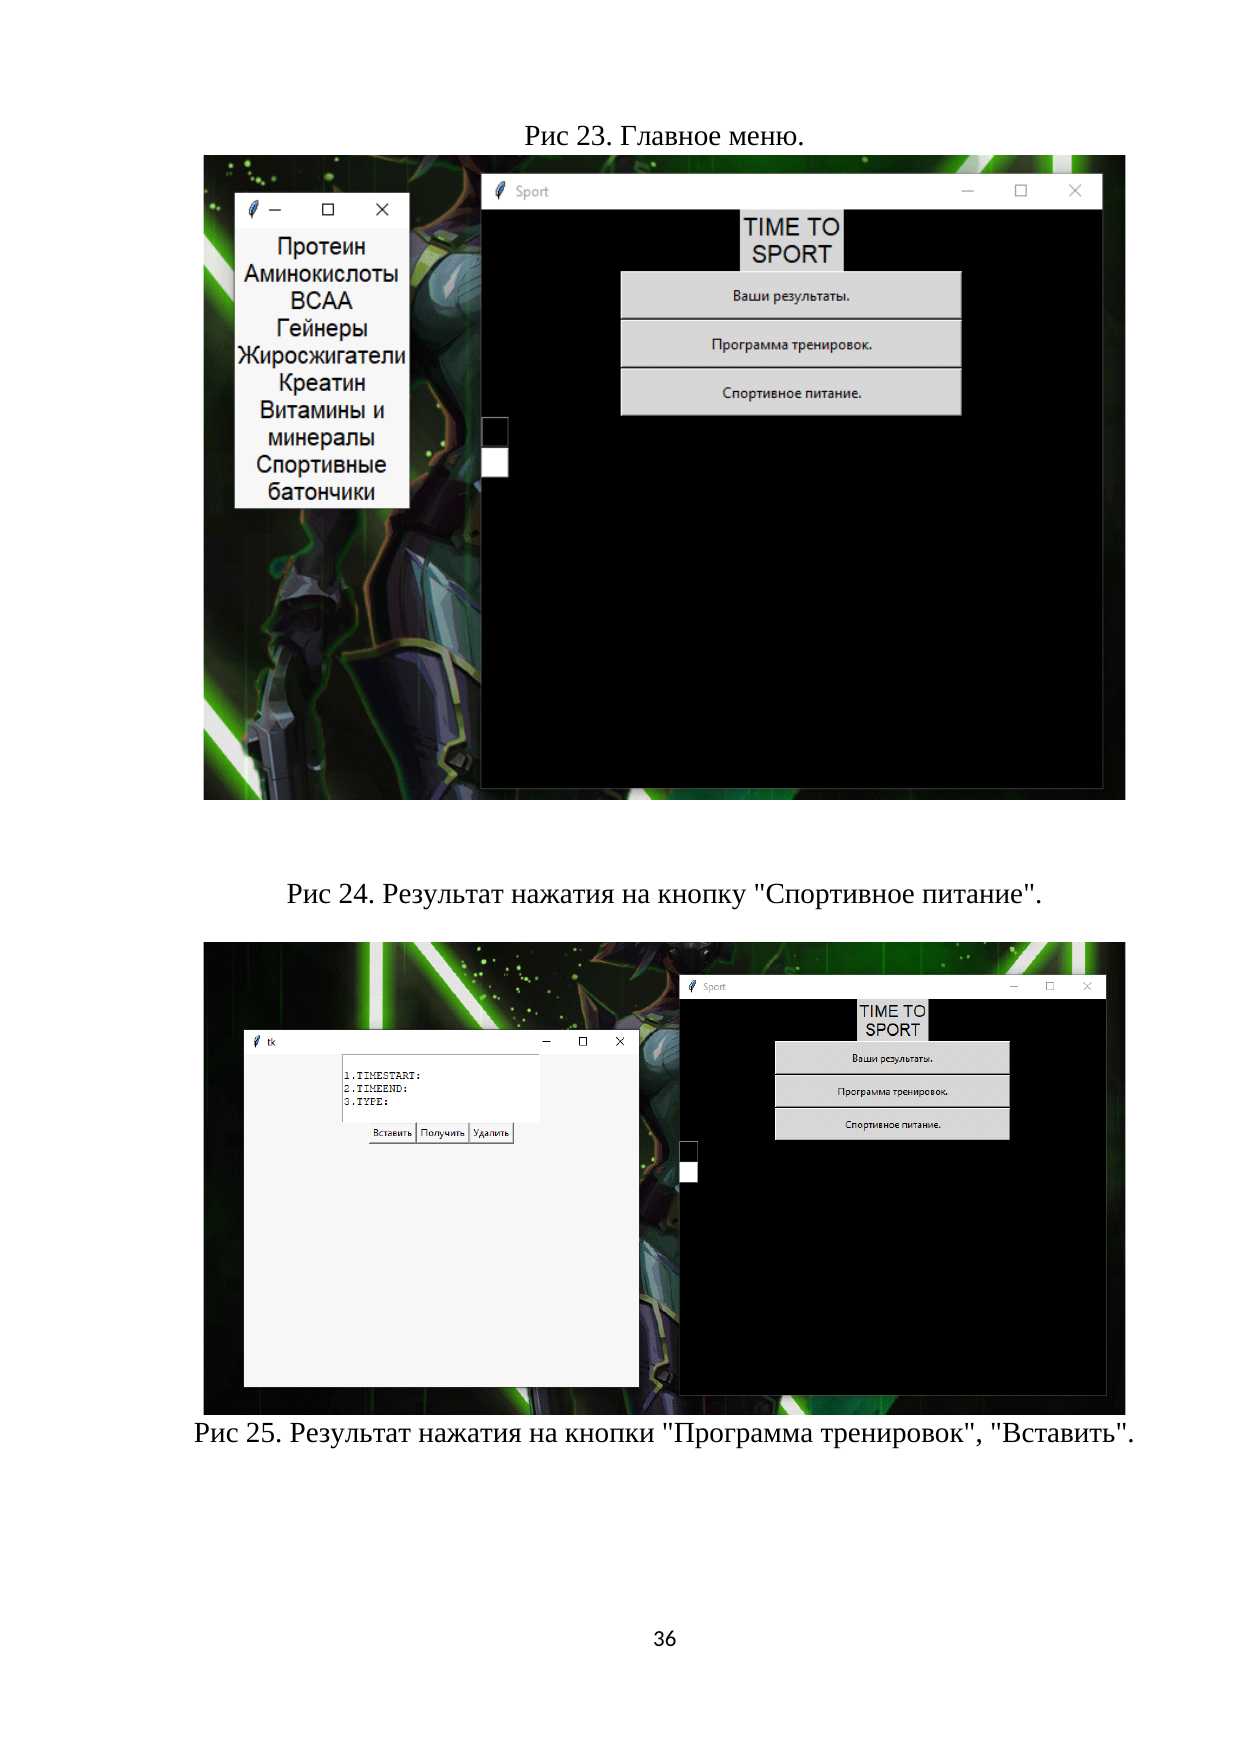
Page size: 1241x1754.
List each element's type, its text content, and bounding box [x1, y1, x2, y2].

text Рис 24. Результат нажатия на кнопку "Спортивное питание". [177, 876, 1152, 909]
text Рис 25. Результат нажатия на кнопки "Программа тренировок", "Вставить". [177, 1415, 1152, 1448]
picture [203, 942, 1126, 1415]
picture [203, 155, 1126, 800]
